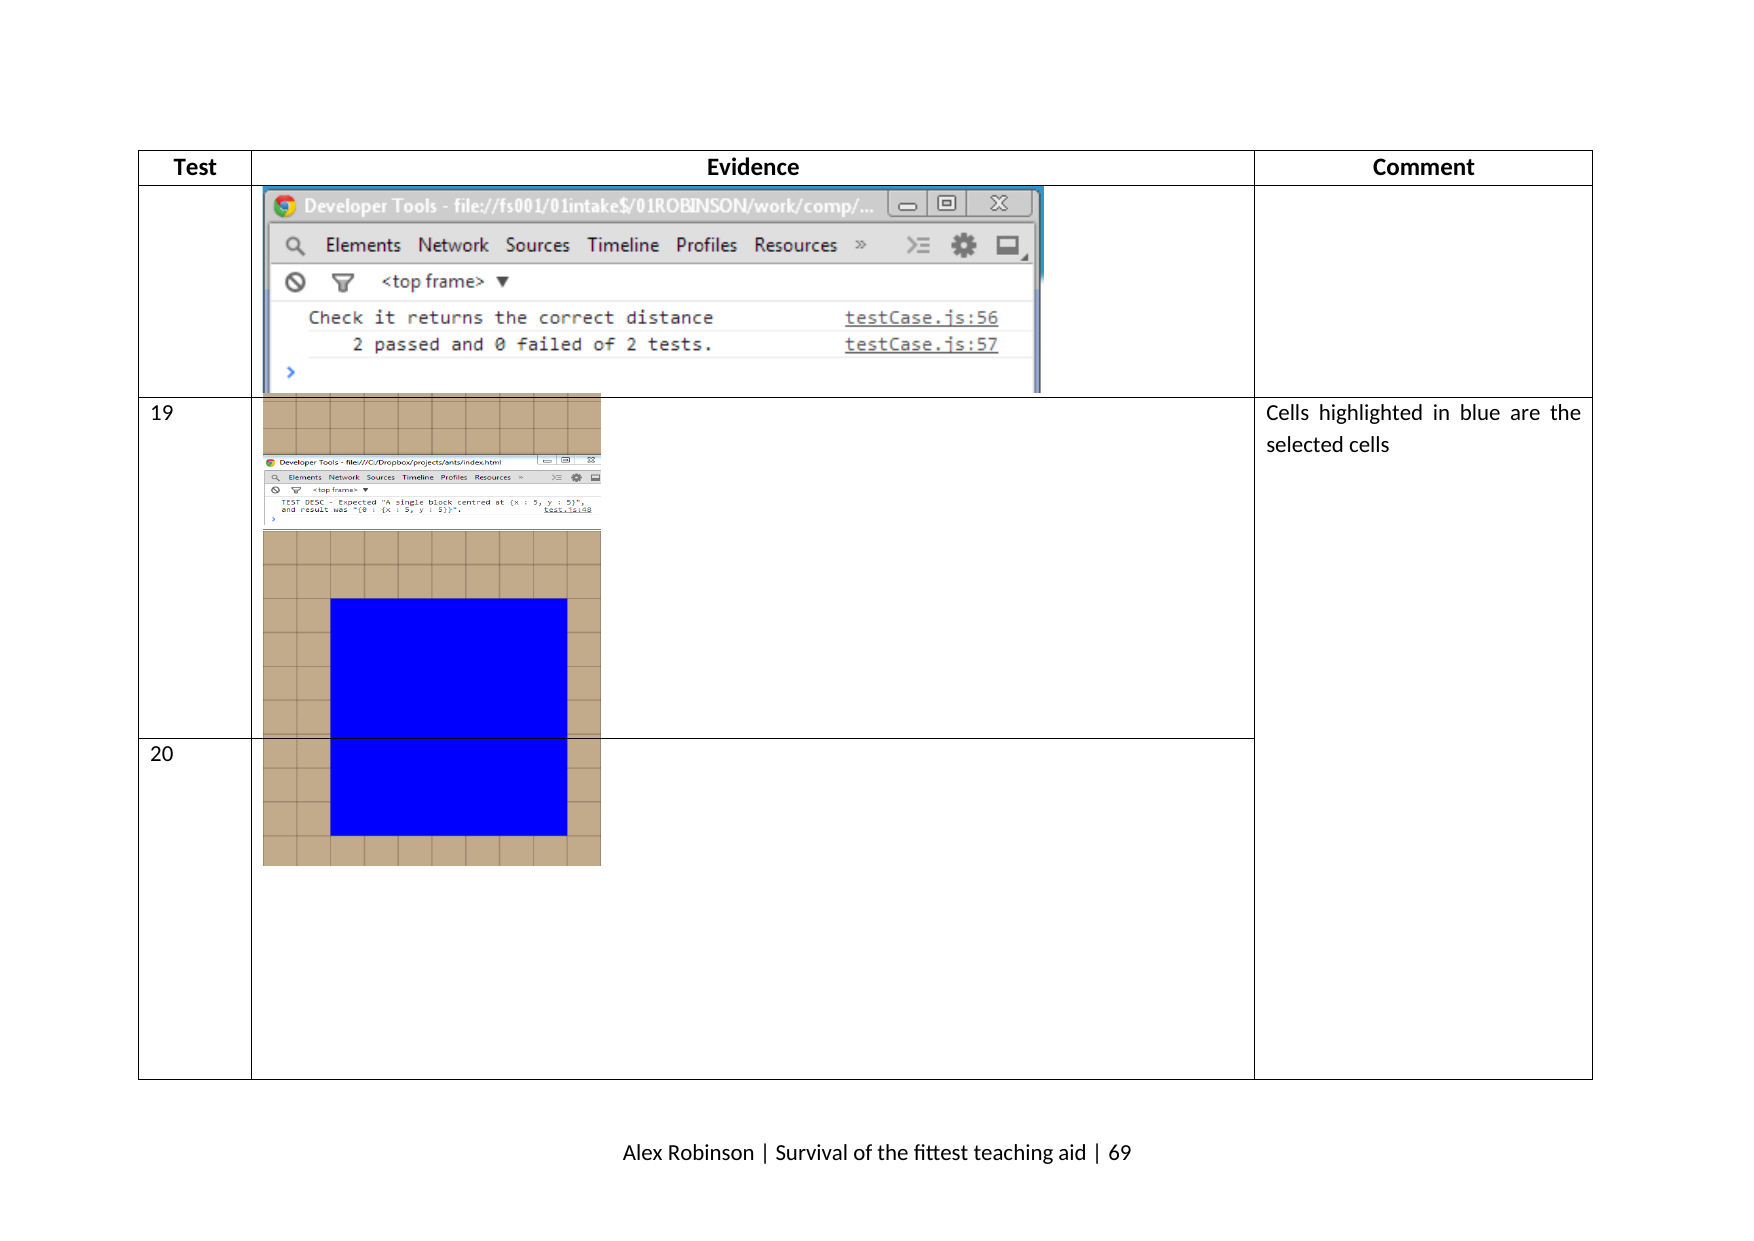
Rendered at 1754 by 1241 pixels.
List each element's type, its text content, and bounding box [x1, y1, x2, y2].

table_cell Cells highlighted in blue are the selected cells [1255, 398, 1592, 1078]
table_header Test [139, 151, 251, 185]
table_cell 18 [139, 186, 251, 397]
table_cell 19 [139, 398, 251, 738]
table_cell [1255, 186, 1592, 397]
table_cell [252, 739, 1254, 1078]
table_header Comment [1255, 151, 1592, 185]
picture [262, 186, 1044, 397]
table_cell [252, 398, 1254, 738]
table_cell 20 [139, 739, 251, 1078]
table_header Evidence [252, 151, 1254, 185]
